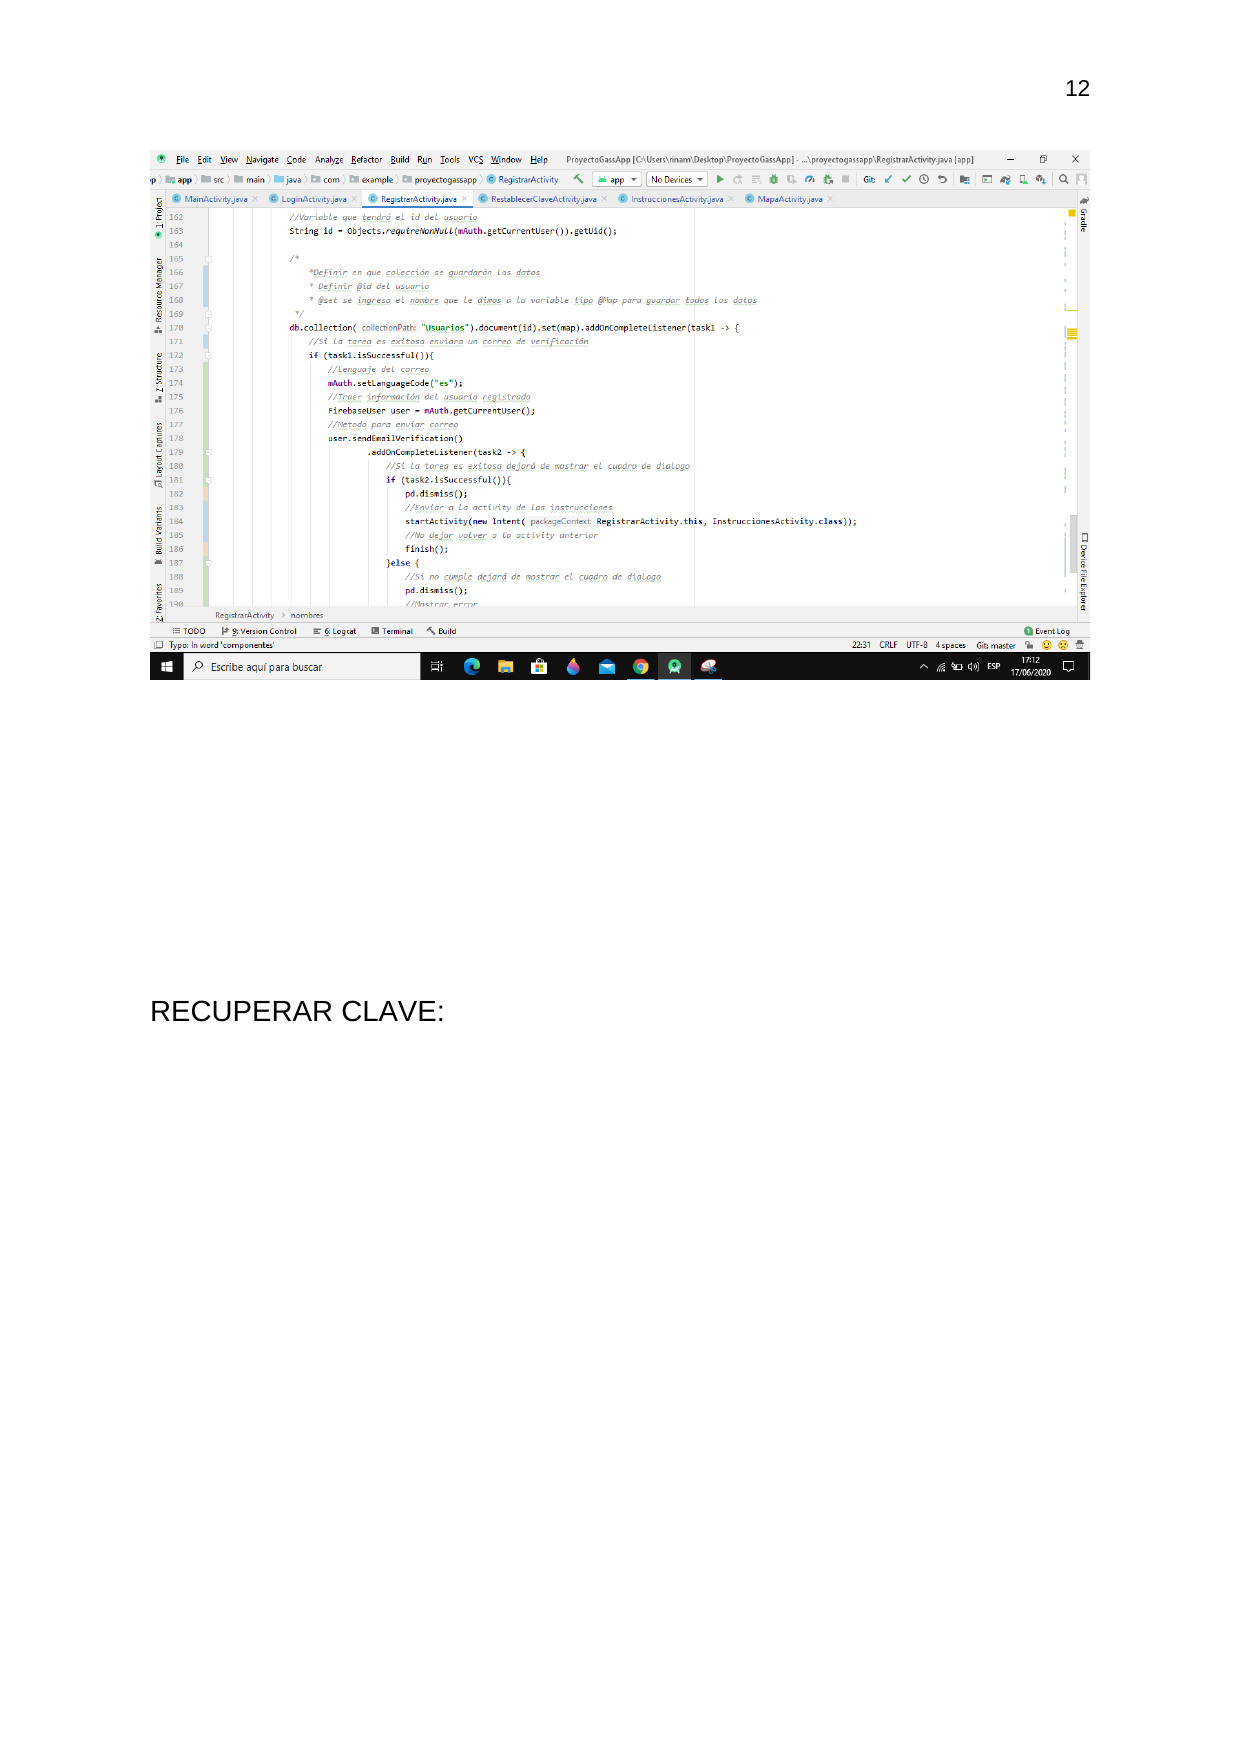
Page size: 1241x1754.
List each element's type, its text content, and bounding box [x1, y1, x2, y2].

text RECUPERAR CLAVE: [150, 994, 1094, 1028]
picture [150, 150, 1091, 680]
